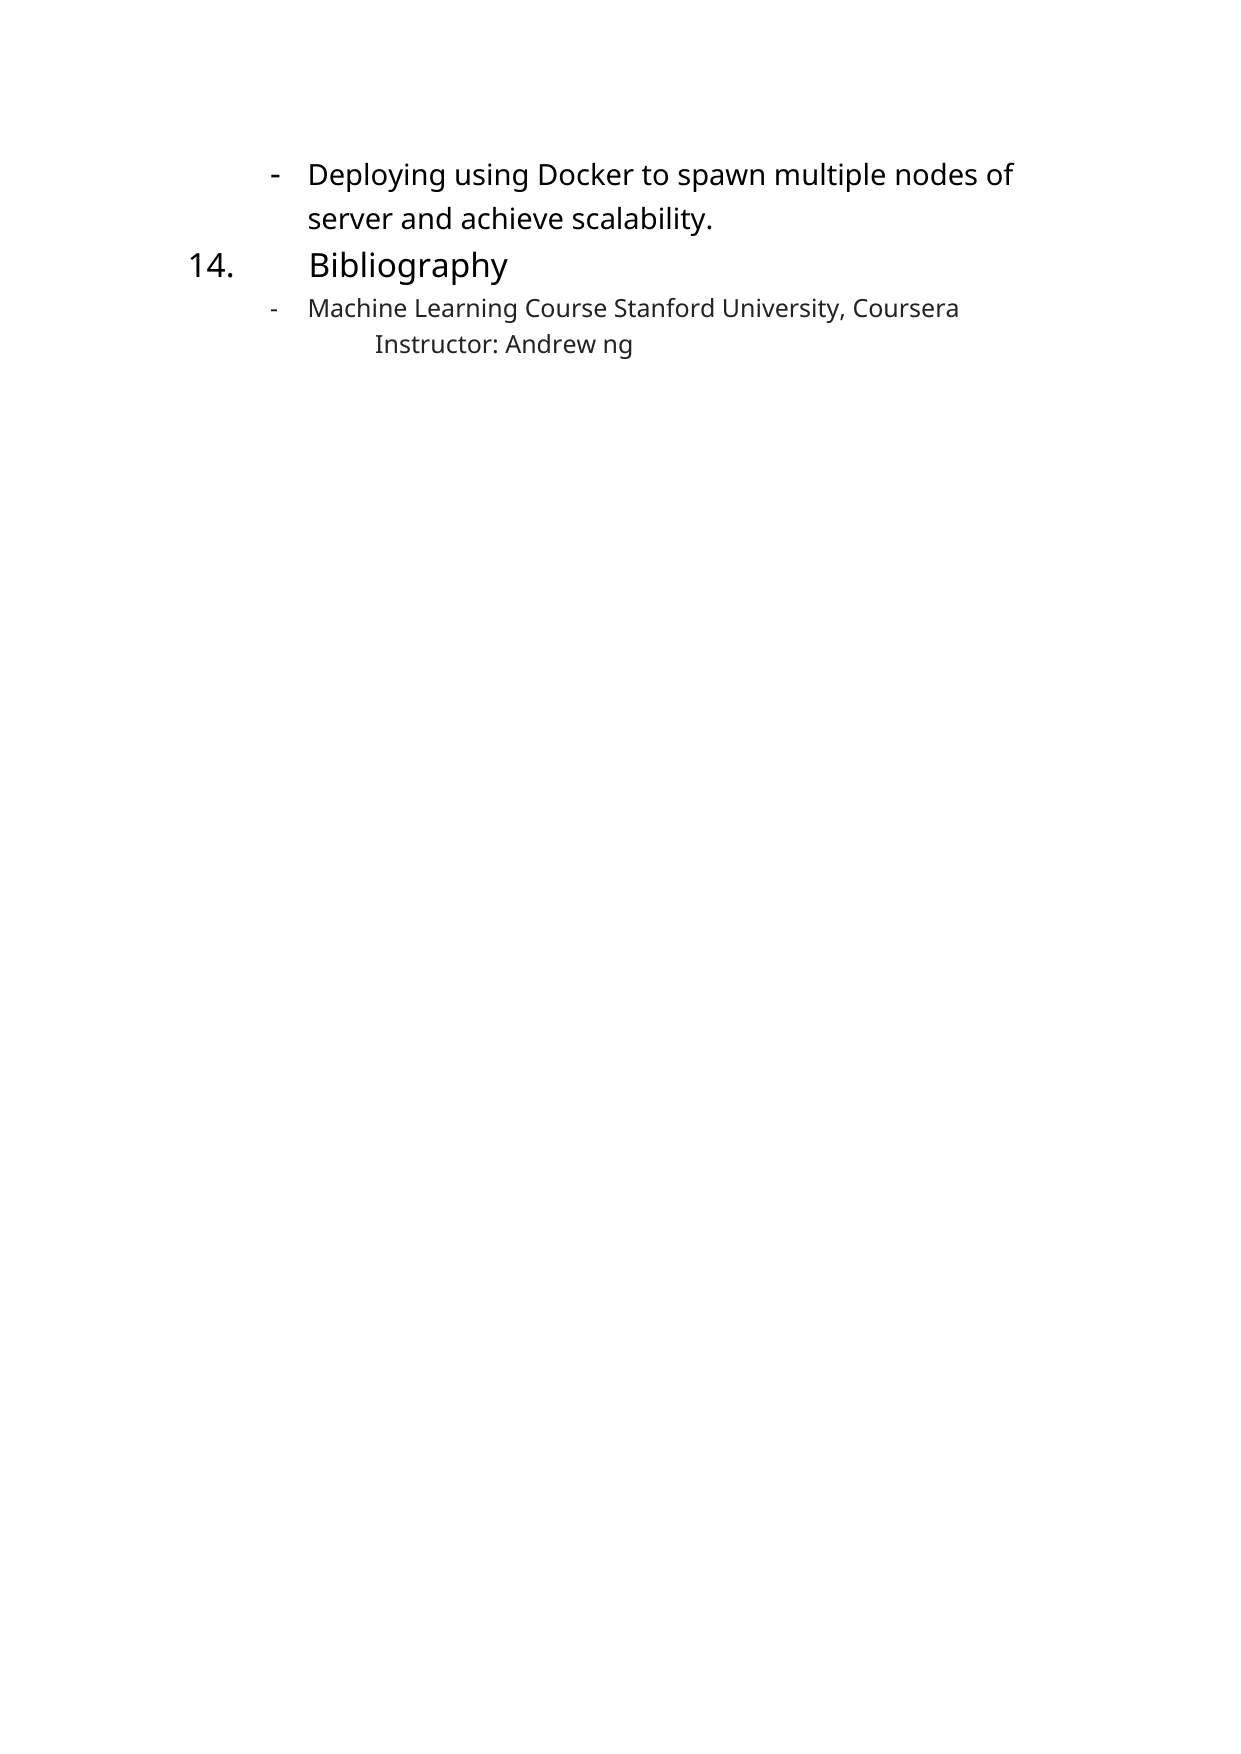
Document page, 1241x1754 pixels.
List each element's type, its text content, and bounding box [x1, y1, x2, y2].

list Deploying using Docker to spawn multiple nodes of server and achieve scalability. [270, 150, 1090, 238]
list Instructor: Andrew ng [375, 327, 1090, 361]
list Bibliography [187, 241, 1090, 287]
list Machine Learning Course Stanford University, Coursera [270, 290, 1090, 324]
